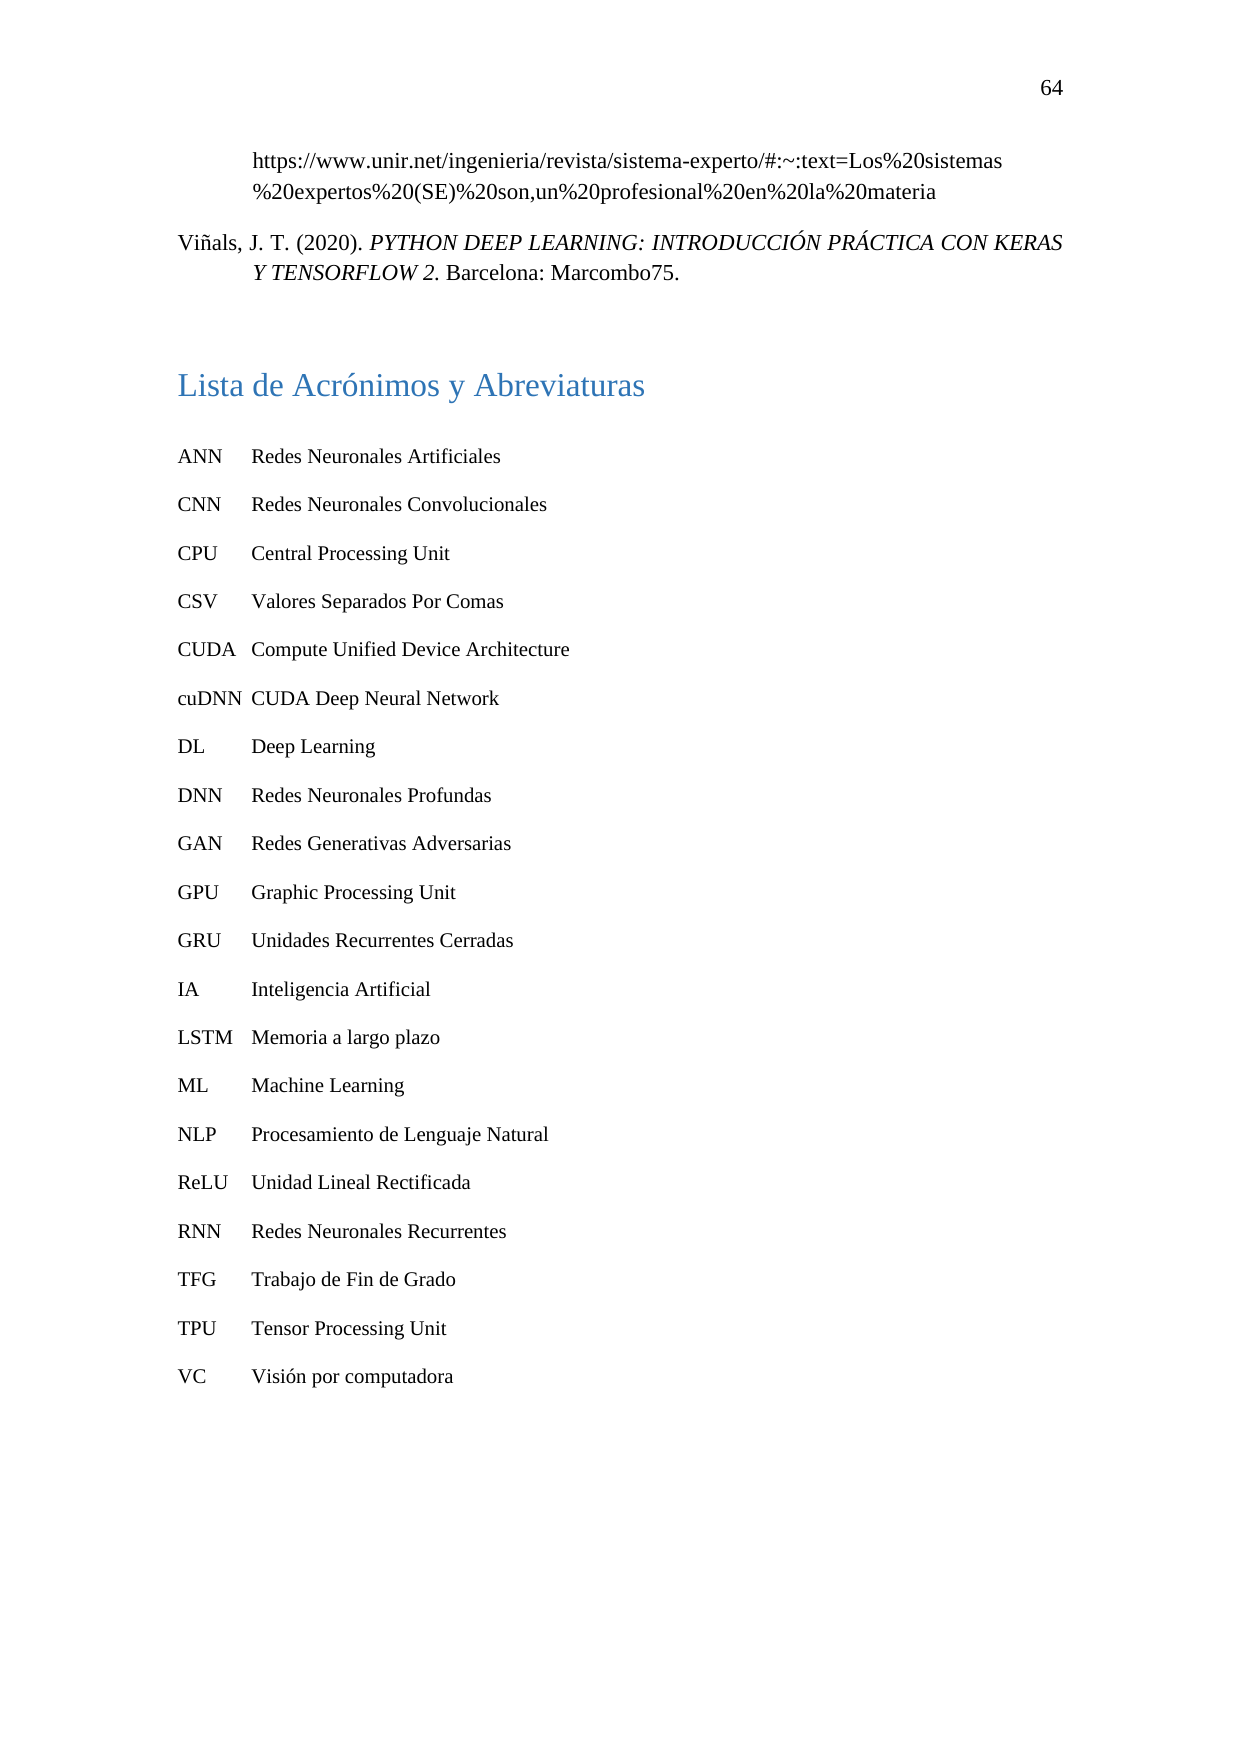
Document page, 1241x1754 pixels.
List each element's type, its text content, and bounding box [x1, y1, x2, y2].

text GRU Unidades Recurrentes Cerradas [177, 928, 1063, 952]
subtitle Lista de Acrónimos y Abreviaturas [177, 365, 1063, 404]
text NLP Procesamiento de Lenguaje Natural [177, 1122, 1063, 1146]
text IA Inteligencia Artificial [177, 976, 1063, 1001]
text CNN Redes Neuronales Convolucionales [177, 492, 1063, 516]
text ReLU Unidad Lineal Rectificada [177, 1170, 1063, 1194]
text CSV Valores Separados Por Comas [177, 589, 1063, 613]
text CPU Central Processing Unit [177, 541, 1063, 564]
text DNN Redes Neuronales Profundas [177, 783, 1063, 807]
text TPU Tensor Processing Unit [177, 1316, 1063, 1339]
text LSTM Memoria a largo plazo [177, 1025, 1063, 1049]
text GPU Graphic Processing Unit [177, 879, 1063, 904]
text cuDNN CUDA Deep Neural Network [177, 686, 1063, 710]
text VC Visión por computadora [177, 1364, 1063, 1388]
text DL Deep Learning [177, 734, 1063, 758]
text CUDA Compute Unified Device Architecture [177, 637, 1063, 661]
text GAN Redes Generativas Adversarias [177, 831, 1063, 855]
text ANN Redes Neuronales Artificiales [177, 444, 1063, 468]
text ML Machine Learning [177, 1073, 1063, 1097]
text RNN Redes Neuronales Recurrentes [177, 1219, 1063, 1243]
text TFG Trabajo de Fin de Grado [177, 1267, 1063, 1291]
